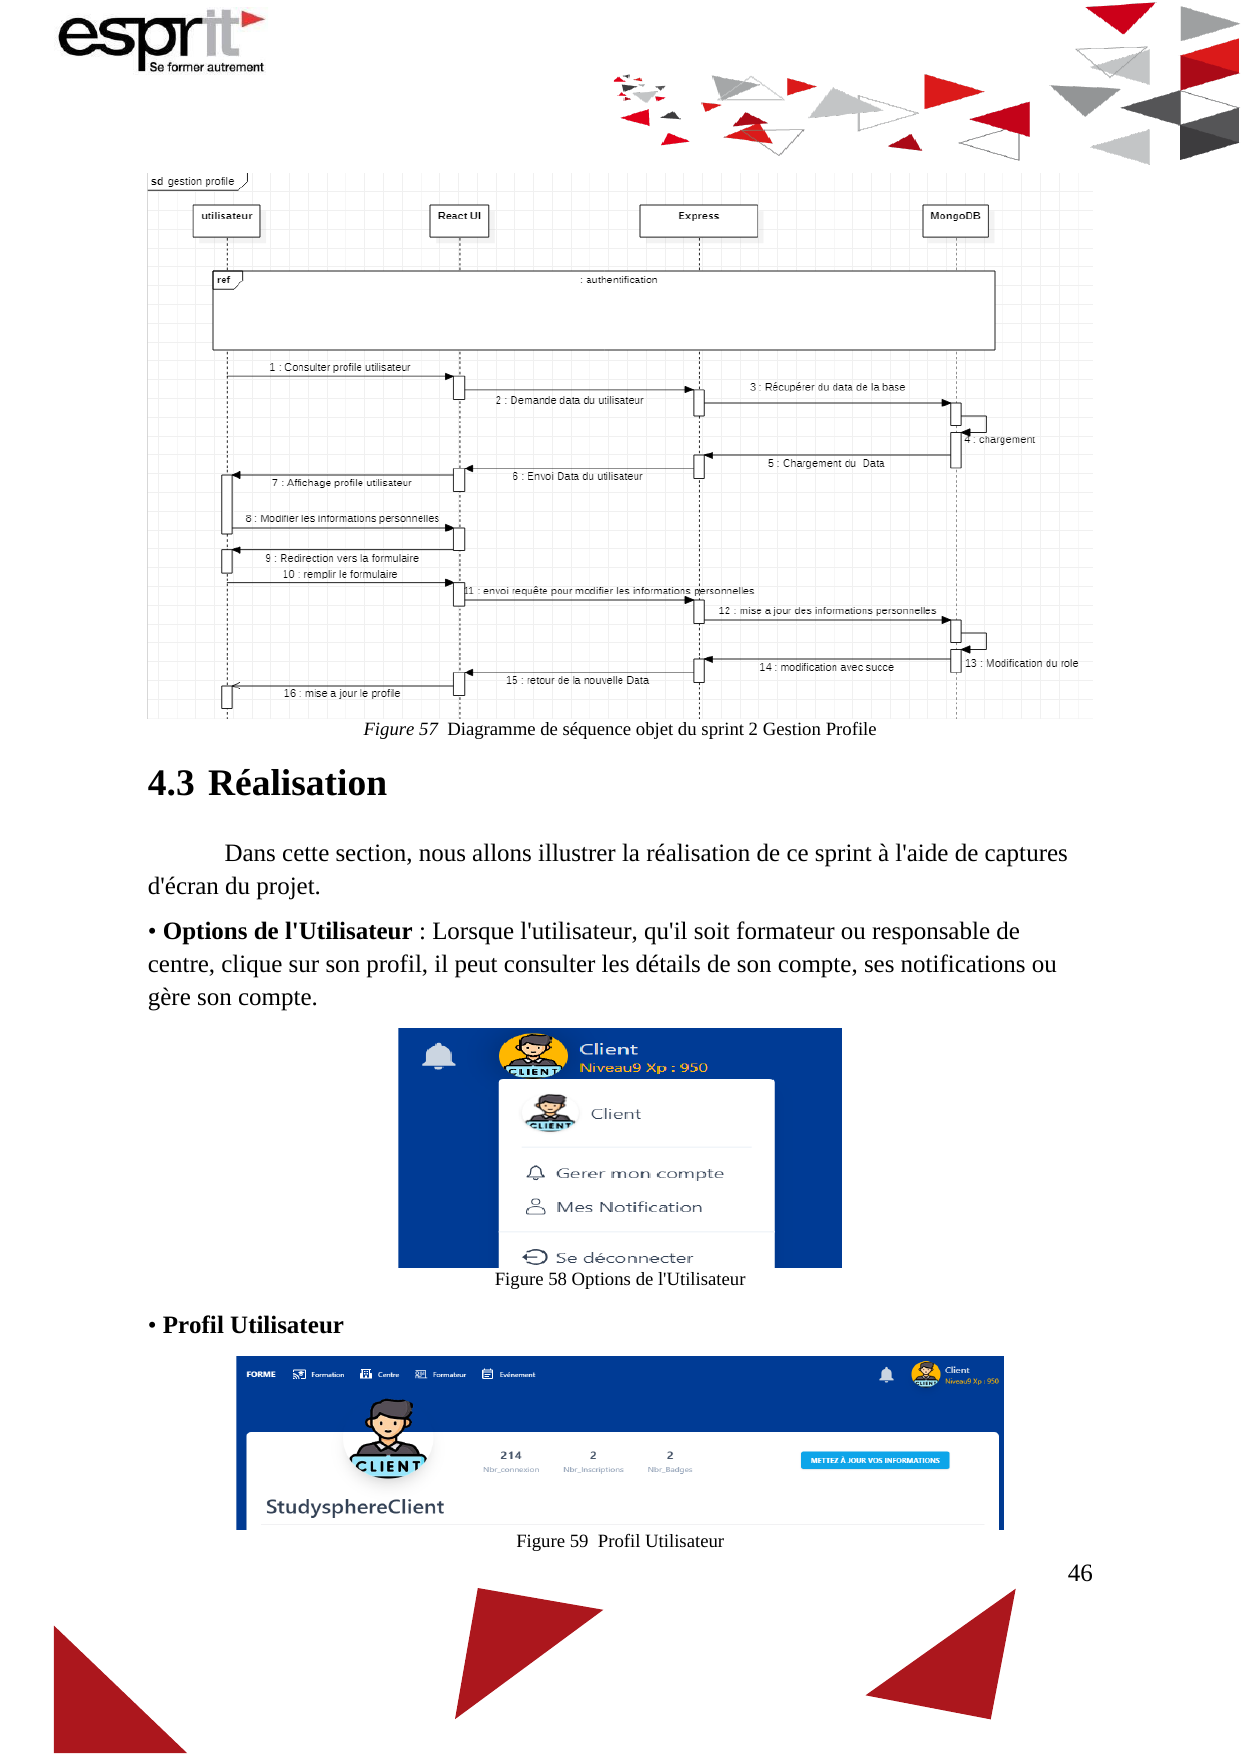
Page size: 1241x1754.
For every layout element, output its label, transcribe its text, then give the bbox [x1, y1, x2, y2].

picture [236, 1356, 1004, 1530]
picture [54, 7, 269, 75]
picture [398, 1028, 842, 1268]
subtitle Réalisation [148, 761, 1093, 804]
text Dans cette section, nous allons illustrer la réalisation de ce sprint à l'aide de captures d'écran du projet. [148, 838, 1093, 900]
picture [147, 173, 1093, 719]
text • Profil Utilisateur [148, 1310, 1093, 1339]
picture [613, 0, 1241, 167]
text • Options de l'Utilisateur : Lorsque l'utilisateur, qu'il soit formateur ou responsable de centre, clique sur son profil, il peut consulter les détails de son compte, ses notifications ou gère son compte. [148, 916, 1093, 1011]
